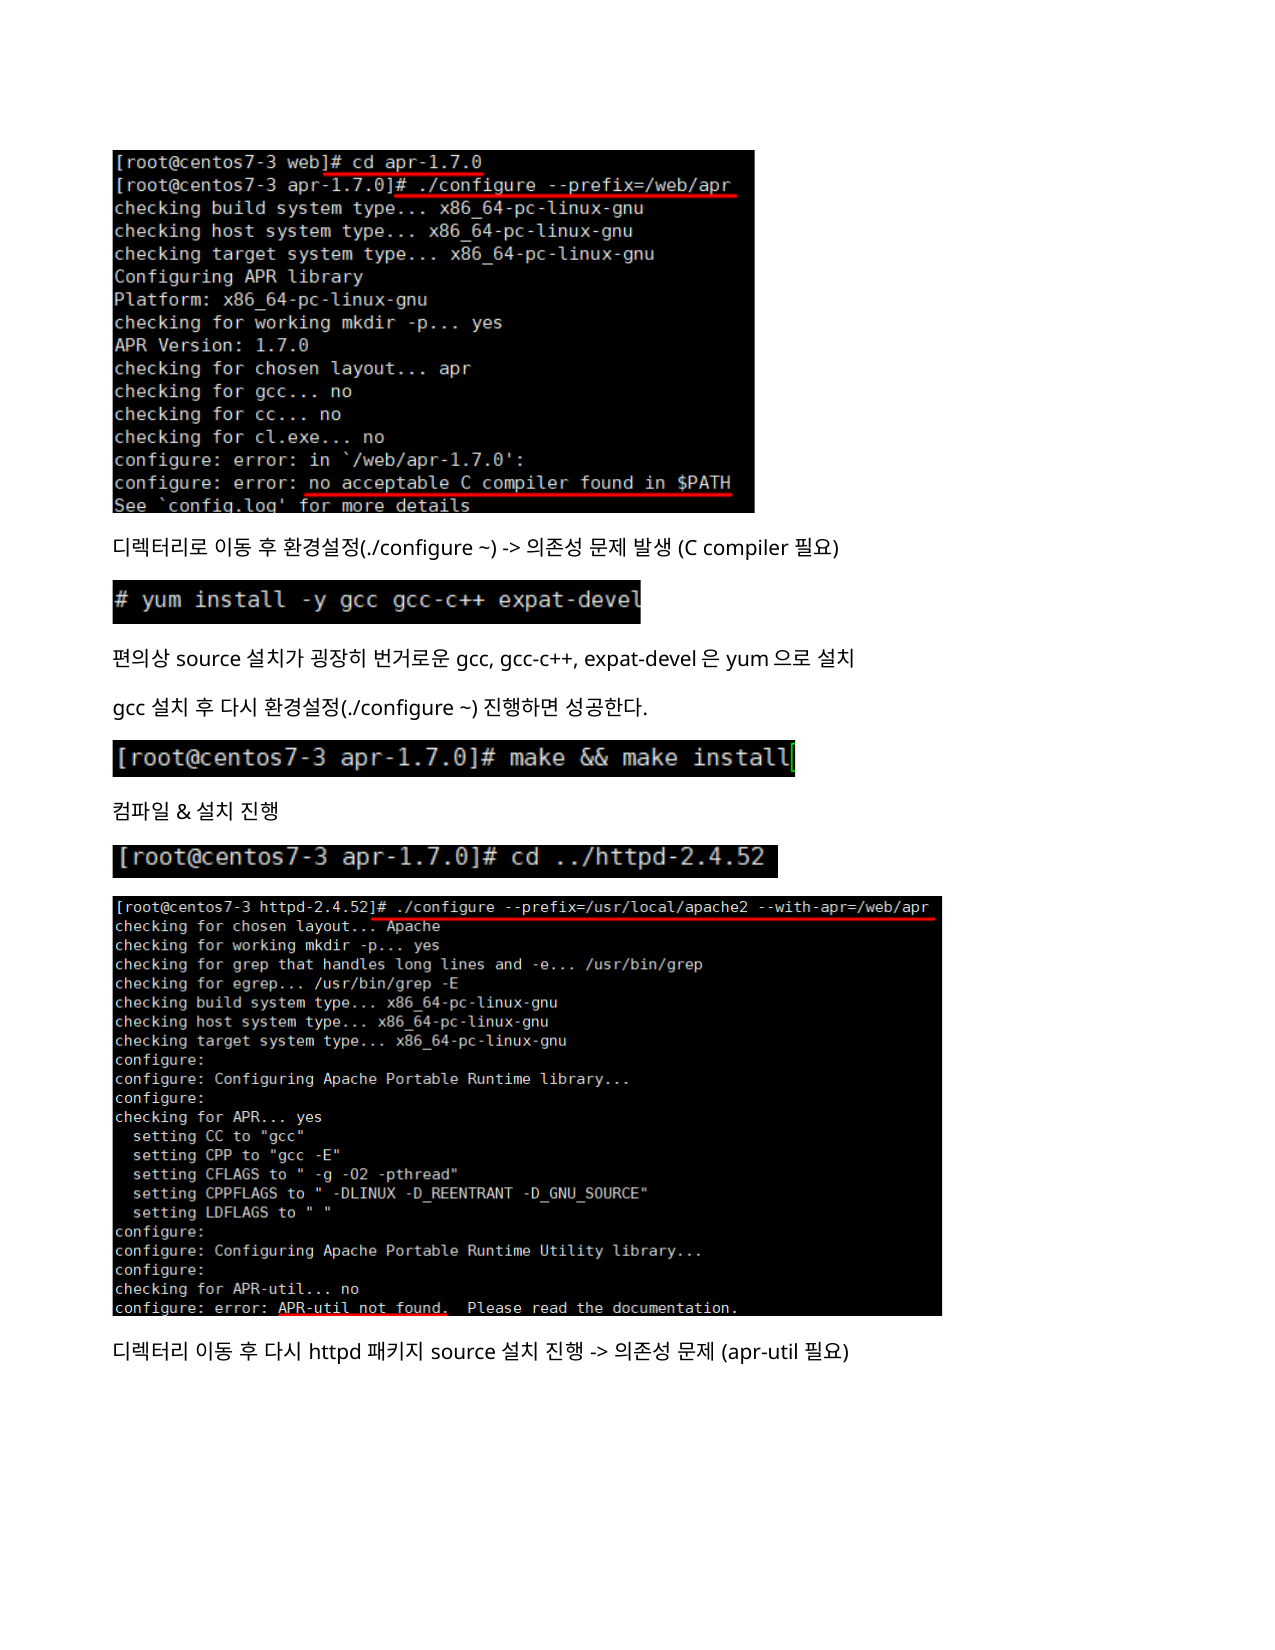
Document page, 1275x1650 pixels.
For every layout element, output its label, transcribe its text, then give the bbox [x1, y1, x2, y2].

picture [112, 740, 796, 777]
text 디렉터리 이동 후 다시 httpd 패키지 source 설치 진행 -> 의존성 문제 (apr-util 필요) [112, 1335, 1162, 1365]
text gcc 설치 후 다시 환경설정(./configure ~) 진행하면 성공한다. [112, 691, 1162, 722]
text 디렉터리로 이동 후 환경설정(./configure ~) -> 의존성 문제 발생 (C compiler 필요) [112, 531, 1162, 562]
picture [112, 580, 641, 624]
text 컴파일 & 설치 진행 [112, 796, 1162, 826]
text 편의상 source 설치가 굉장히 번거로운 gcc, gcc-c++, expat-devel은 yum으로 설치 [112, 642, 1162, 672]
picture [112, 150, 755, 513]
picture [112, 845, 778, 878]
picture [112, 896, 943, 1316]
